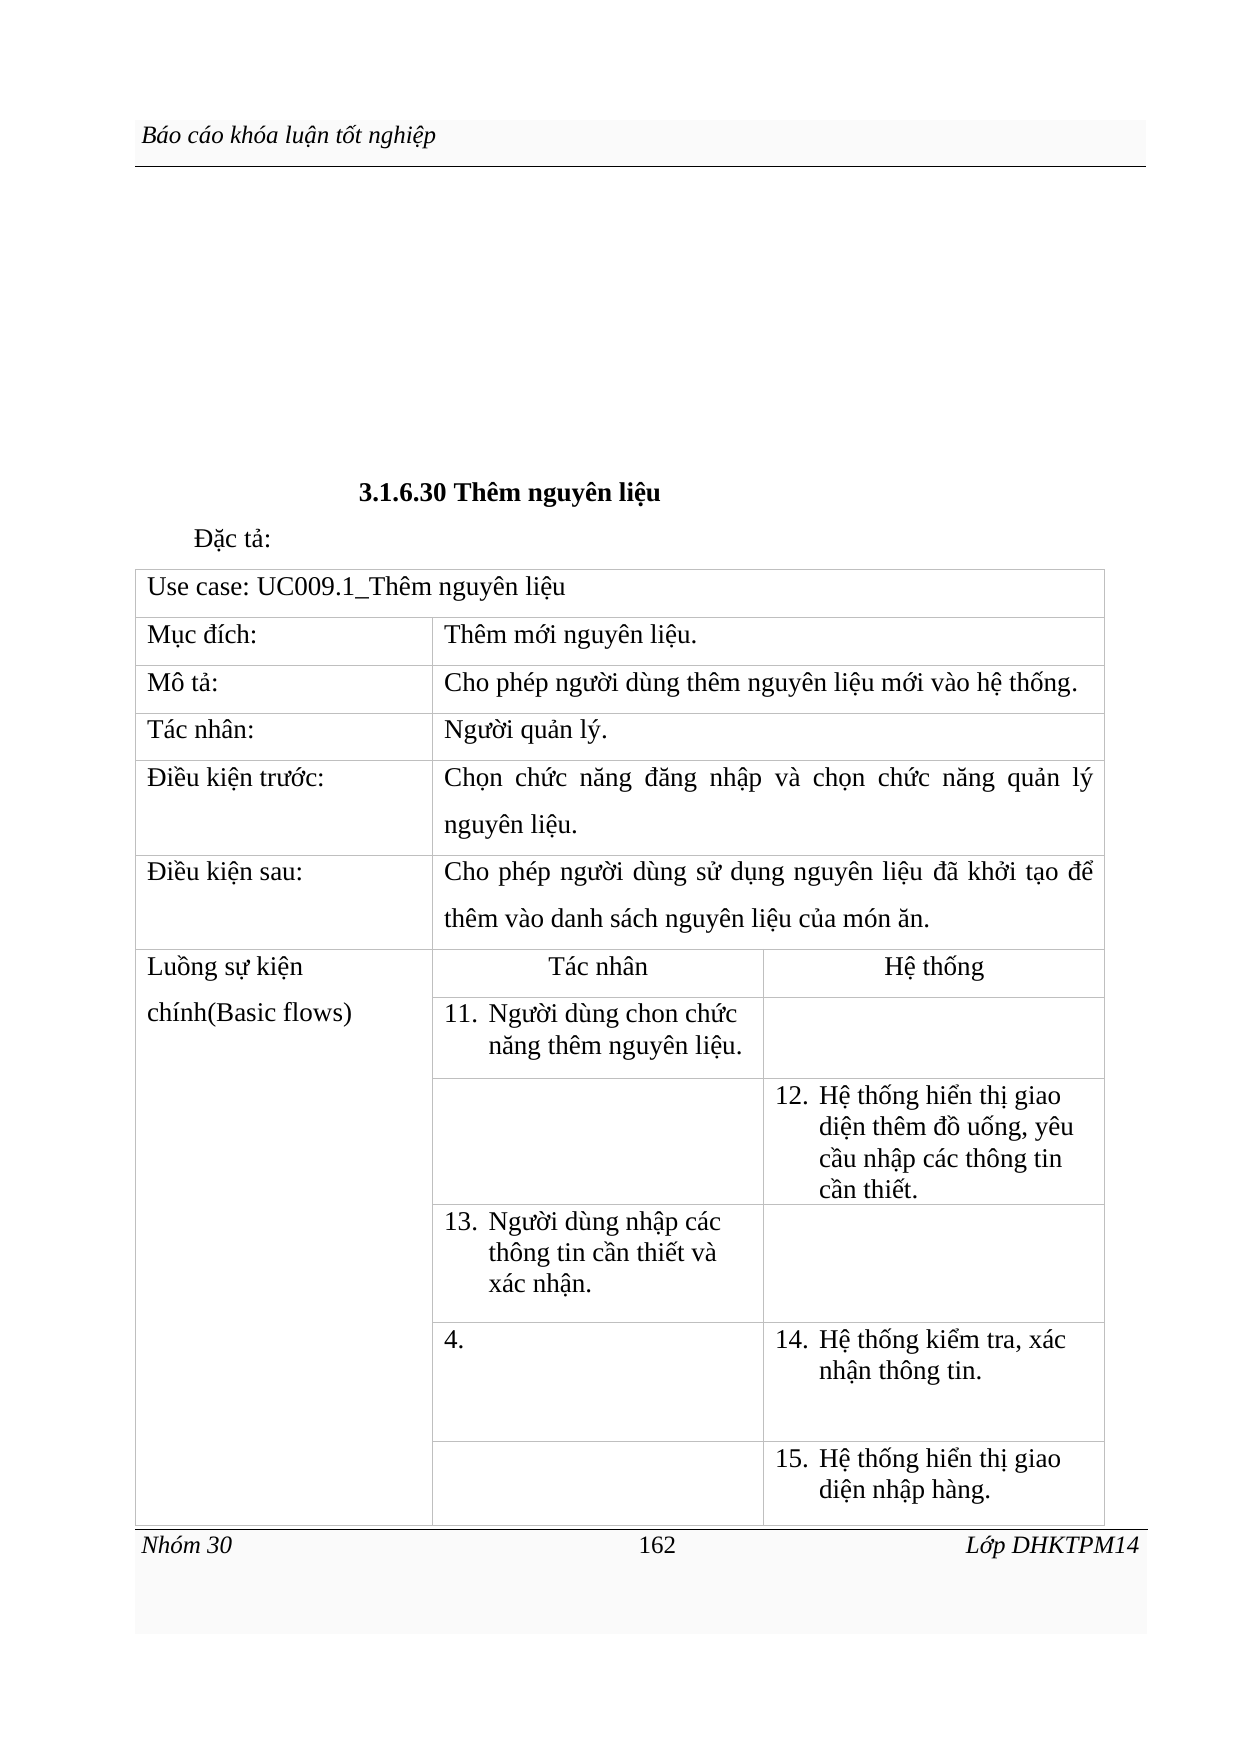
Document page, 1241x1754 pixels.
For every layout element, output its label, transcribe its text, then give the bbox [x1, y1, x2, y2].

table_cell Hệ thống [764, 950, 1104, 997]
table_cell Chọn chức năng đăng nhập và chọn chức năng quản lý nguyên liệu. [433, 761, 1104, 854]
table_cell Người dùng chon chức năng thêm nguyên liệu. [433, 998, 763, 1078]
table_cell [764, 998, 1104, 1078]
table_cell Mô tả: [136, 666, 432, 712]
table_cell [764, 1205, 1104, 1322]
text Đặc tả: [135, 523, 1105, 554]
table_cell Tác nhân: [136, 714, 432, 760]
table_cell Hệ thống hiển thị giao diện nhập hàng. [764, 1442, 1104, 1525]
table_cell Thêm mới nguyên liệu. [433, 618, 1104, 665]
table_cell Người dùng nhập các thông tin cần thiết và xác nhận. [433, 1205, 763, 1322]
table_cell Cho phép người dùng sử dụng nguyên liệu đã khởi tạo để thêm vào danh sách nguyên liệu của món ăn. [433, 856, 1104, 949]
table_cell Tác nhân [433, 950, 763, 997]
table_cell Điều kiện sau: [136, 856, 432, 949]
subtitle Thêm nguyên liệu [300, 476, 1105, 507]
table_cell Người quản lý. [433, 714, 1104, 760]
table_cell Mục đích: [136, 618, 432, 665]
table_cell Điều kiện trước: [136, 761, 432, 854]
table_cell Hệ thống kiểm tra, xác nhận thông tin. [764, 1323, 1104, 1441]
table_cell 4. [433, 1323, 763, 1441]
table_cell [433, 1079, 763, 1204]
table_cell [433, 1442, 763, 1525]
table_header Use case: UC009.1_Thêm nguyên liệu [136, 570, 1104, 617]
table_cell Luồng sự kiện chính(Basic flows) [136, 950, 432, 1525]
table_cell Hệ thống hiển thị giao diện thêm đồ uống, yêu cầu nhập các thông tin cần thiết. [764, 1079, 1104, 1204]
table_cell Cho phép người dùng thêm nguyên liệu mới vào hệ thống. [433, 666, 1104, 712]
